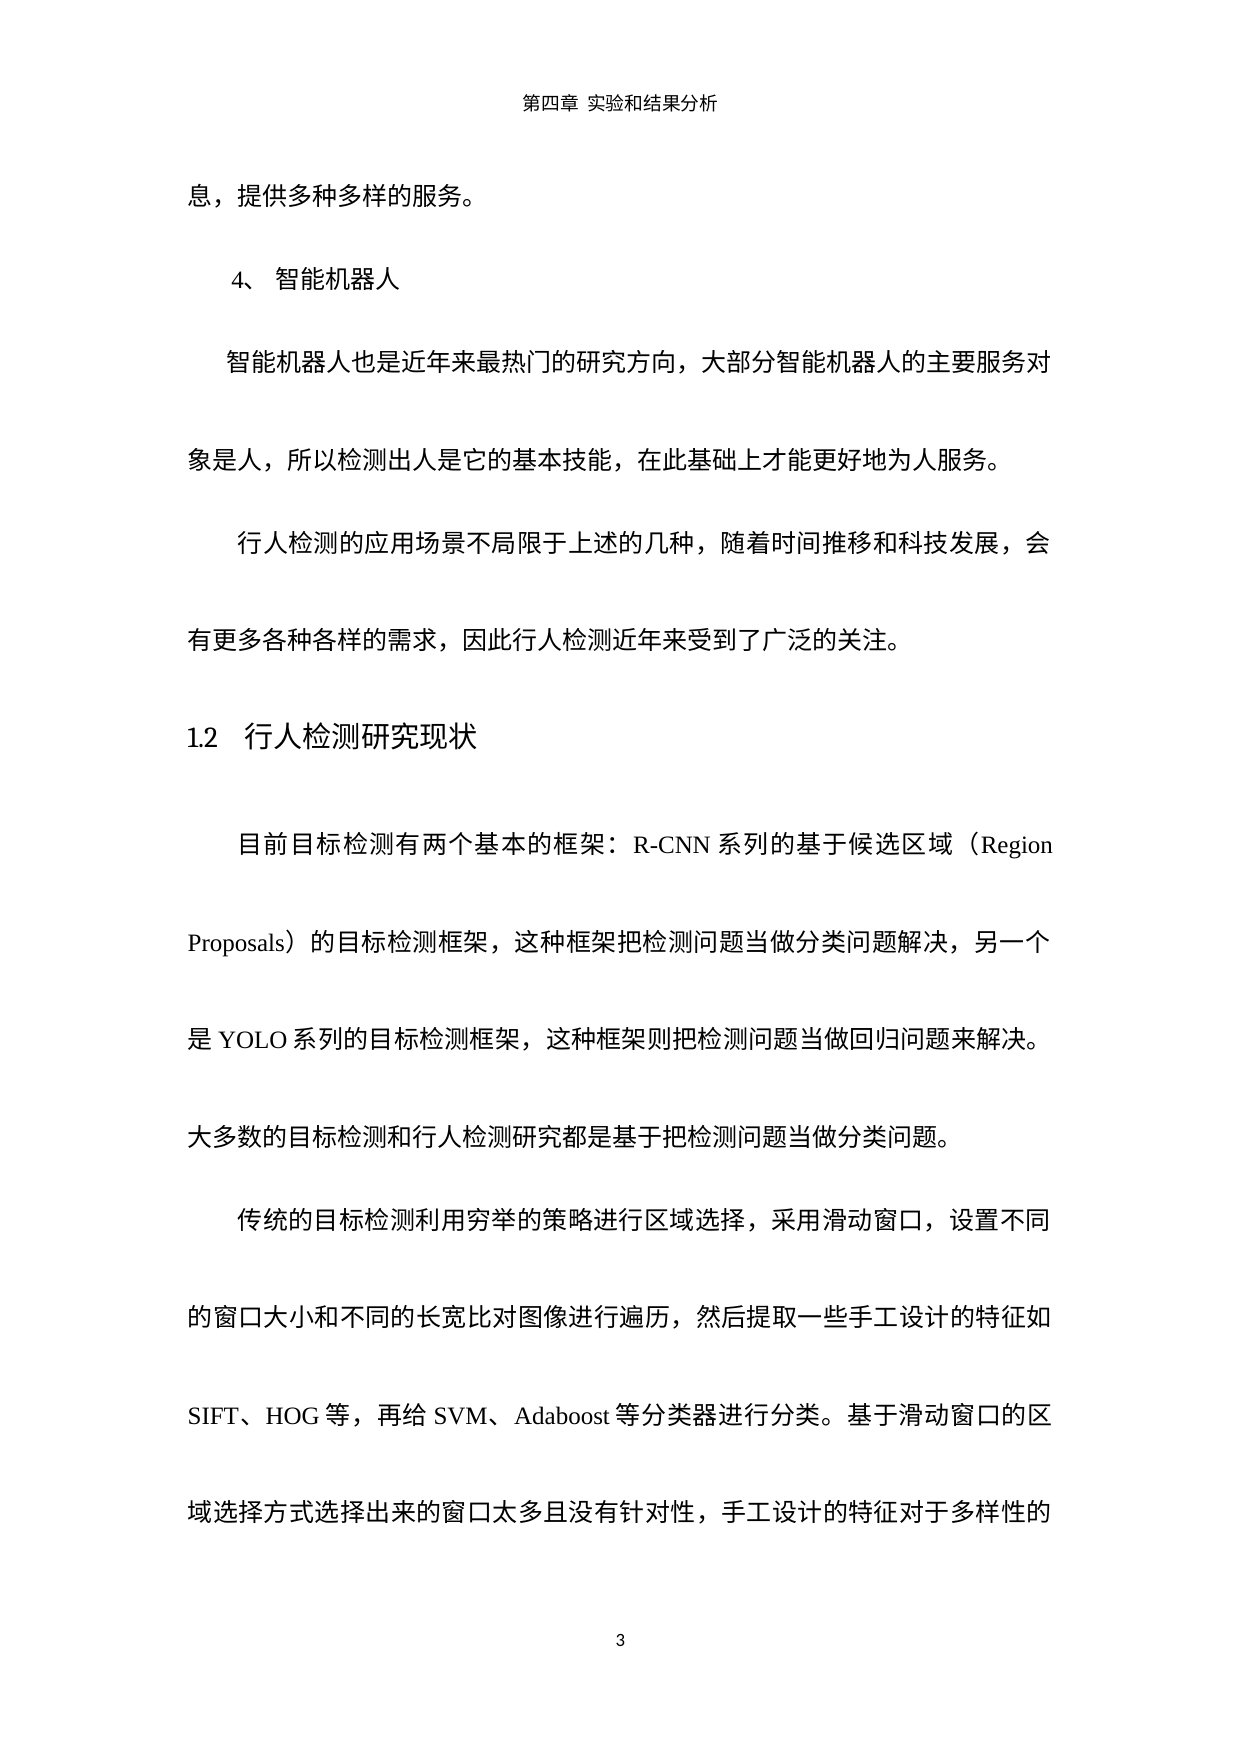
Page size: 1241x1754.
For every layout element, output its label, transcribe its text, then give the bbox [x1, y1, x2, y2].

list 智能机器人 [231, 245, 1053, 310]
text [187, 162, 1053, 227]
text 行人检测的应用场景不局限于上述的几种，随着时间推移和科技发展，会有更多各种各样的需求，因此行人检测近年来受到了广泛的关注。 [187, 509, 1053, 671]
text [187, 1186, 1053, 1543]
list 行人检测研究现状 [187, 702, 1053, 767]
text 智能机器人也是近年来最热门的研究方向，大部分智能机器人的主要服务对象是人，所以检测出人是它的基本技能，在此基础上才能更好地为人服务。 [187, 328, 1053, 491]
text 目前目标检测有两个基本的框架：R-CNN系列的基于候选区域（Region Proposals）的目标检测框架，这种框架把检测问题当做分类问题解决，另一个是YOLO系列的目标检测框架，这种框架则把检测问题当做回归问题来解决。大多数的目标检测和行人检测研究都是基于把检测问题当做分类问题。 [187, 810, 1053, 1168]
